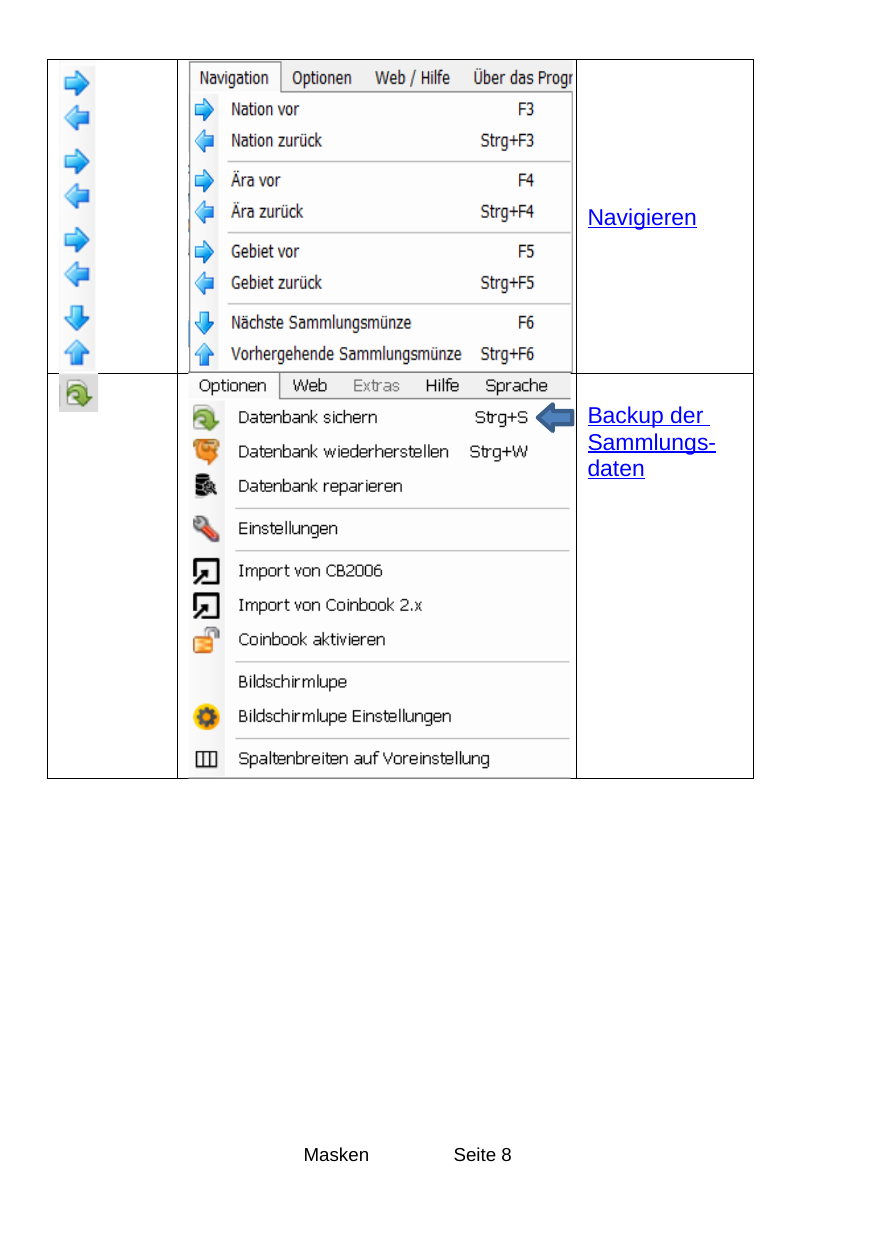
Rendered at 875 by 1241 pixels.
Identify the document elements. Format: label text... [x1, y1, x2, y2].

table_cell [571, 374, 576, 778]
picture [59, 60, 99, 412]
table_cell Navigieren [577, 60, 753, 373]
picture [188, 60, 573, 779]
table_cell [48, 60, 59, 373]
table_cell [178, 60, 188, 373]
table_cell Backup der Sammlungs-daten [577, 374, 753, 778]
table_cell [178, 374, 188, 778]
table_cell [48, 374, 177, 778]
table_cell [97, 60, 177, 373]
